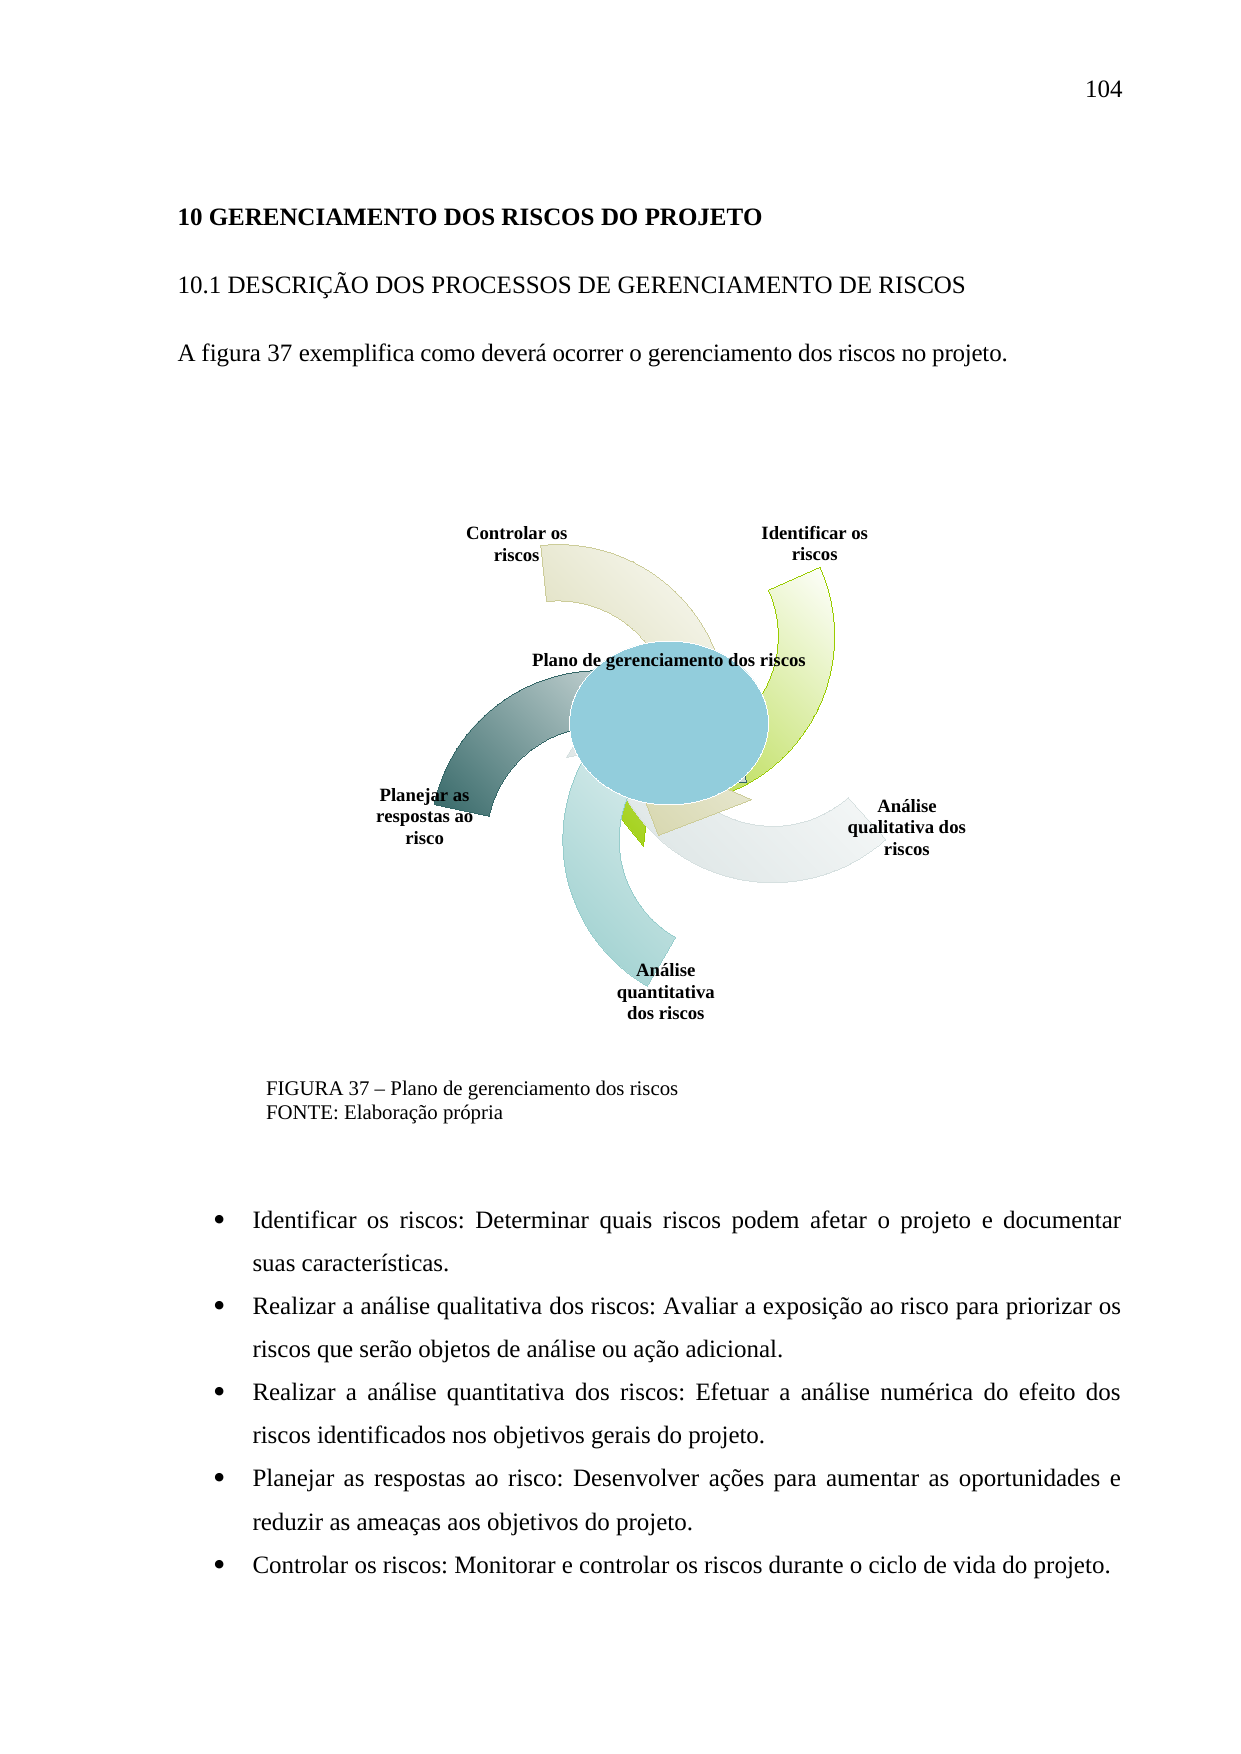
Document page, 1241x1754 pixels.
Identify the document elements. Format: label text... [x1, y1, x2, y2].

list Planejar as respostas ao risco: Desenvolver ações para aumentar as oportunidades e reduzir as ameaças aos objetivos do projeto. [215, 1463, 1122, 1535]
list Realizar a análise qualitativa dos riscos: Avaliar a exposição ao risco para priorizar os riscos que serão objetos de análise ou ação adicional. [215, 1291, 1122, 1363]
text FONTE: Elaboração própria [266, 1100, 1122, 1124]
subtitle 10 GERENCIAMENTO DOS RISCOS DO PROJETO [177, 202, 1122, 231]
text A figura 37 exemplifica como deverá ocorrer o gerenciamento dos riscos no projeto. [177, 338, 1122, 367]
list Identificar os riscos: Determinar quais riscos podem afetar o projeto e documentar suas características. [215, 1205, 1122, 1277]
text FIGURA 37 – Plano de gerenciamento dos riscos [266, 1076, 1122, 1100]
list Realizar a análise quantitativa dos riscos: Efetuar a análise numérica do efeito dos riscos identificados nos objetivos gerais do projeto. [215, 1377, 1122, 1449]
list Controlar os riscos: Monitorar e controlar os riscos durante o ciclo de vida do projeto. [215, 1550, 1122, 1578]
subtitle 10.1 DESCRIÇÃO DOS PROCESSOS DE GERENCIAMENTO DE RISCOS [177, 270, 1122, 299]
